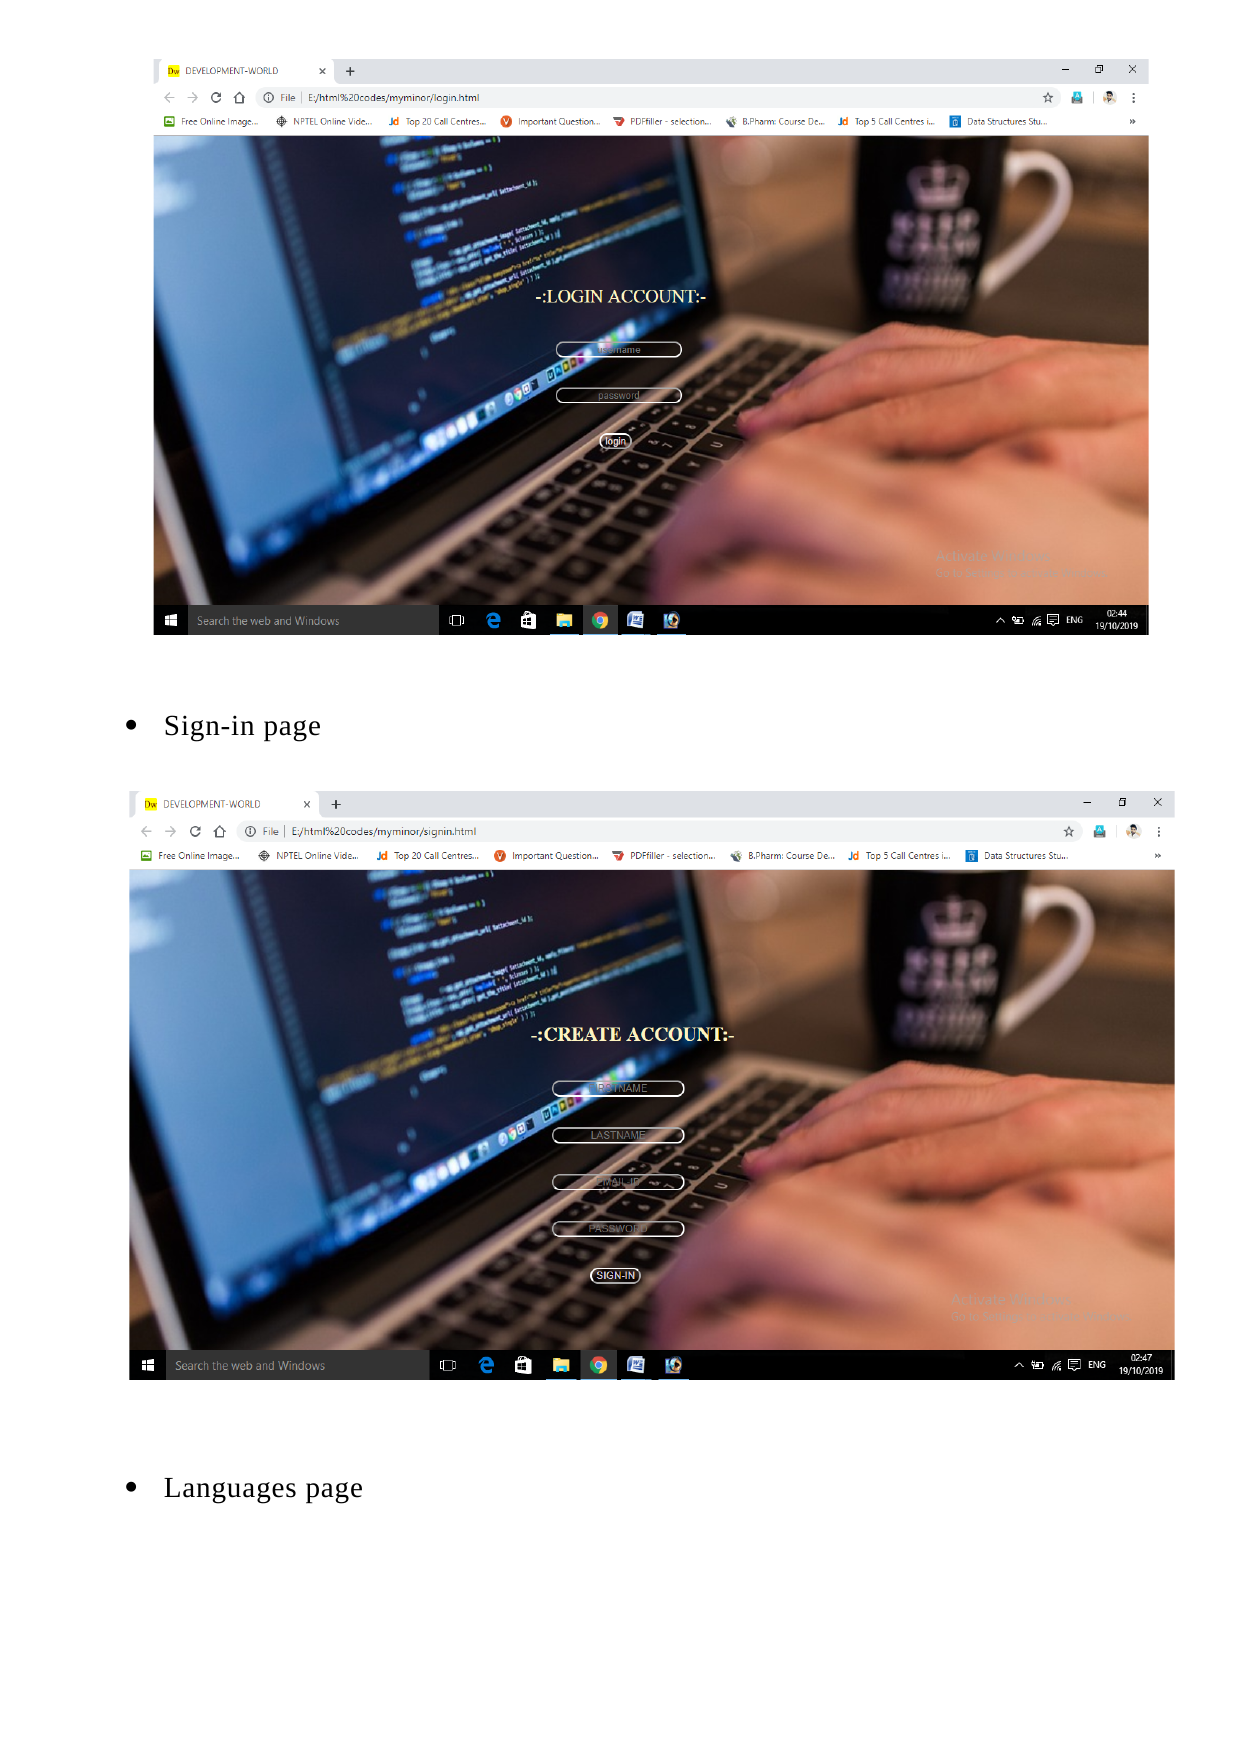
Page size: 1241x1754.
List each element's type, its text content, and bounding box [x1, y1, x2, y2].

picture [153, 59, 1149, 635]
list Languages page [126, 1470, 1181, 1503]
picture [129, 791, 1175, 1380]
list Sign-in page [126, 708, 1181, 742]
